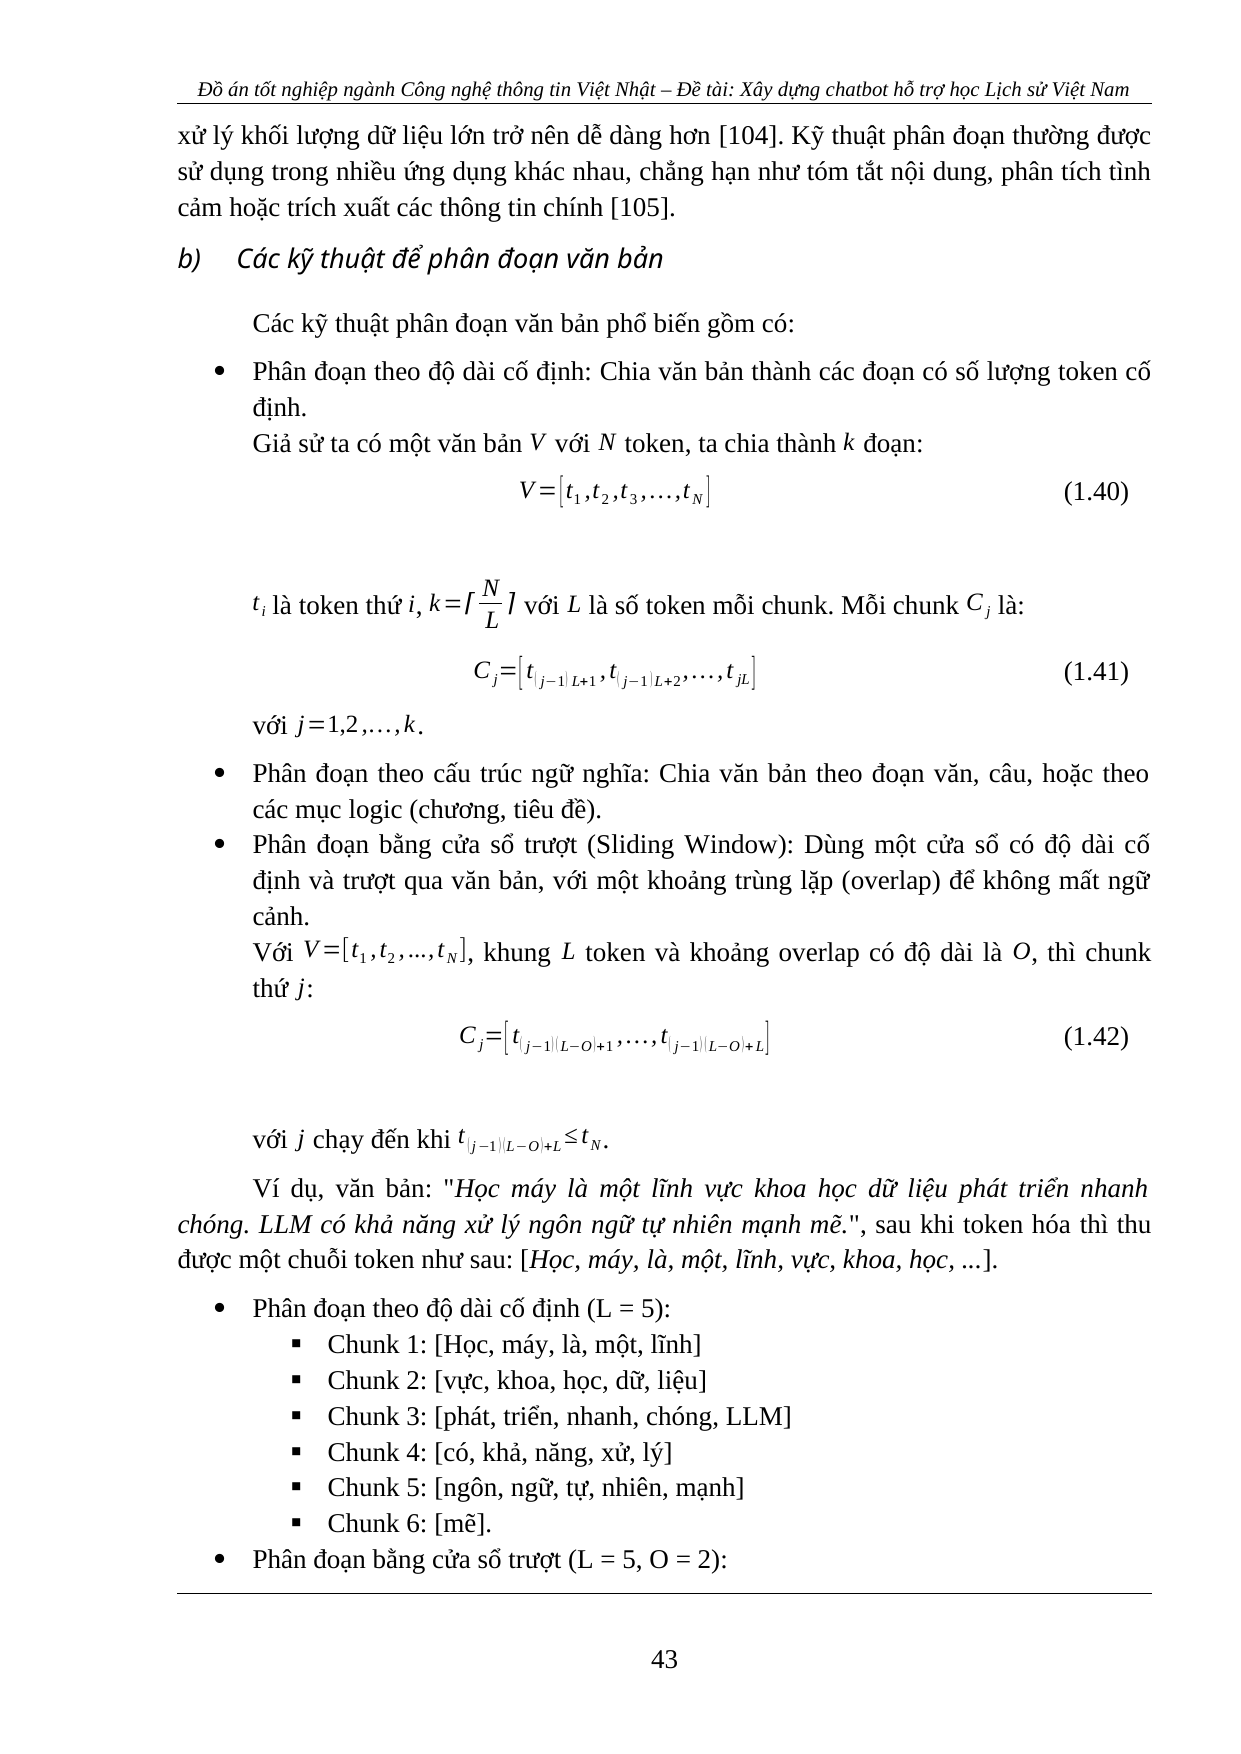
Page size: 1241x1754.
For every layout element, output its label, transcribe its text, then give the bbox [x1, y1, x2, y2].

list Chunk 6: [mẽ]. [290, 1507, 1152, 1539]
list Chunk 4: [có, khả, năng, xử, lý] [290, 1436, 1152, 1467]
list Chunk 1: [Học, máy, là, một, lĩnh] [290, 1328, 1152, 1359]
table_header [177, 655, 1052, 696]
list Phân đoạn theo độ dài cố định: Chia văn bản thành các đoạn có số lượng token cố định. [215, 355, 1152, 422]
list Chunk 3: [phát, triển, nhanh, chóng, LLM] [290, 1400, 1152, 1431]
subtitle Các kỹ thuật để phân đoạn văn bản [177, 239, 1152, 276]
list Phân đoạn bằng cửa sổ trượt (L = 5, O = 2): [215, 1543, 1152, 1575]
text ​ là token thứ , với là số token mỗi chunk. Mỗi chunk ​ là: [177, 575, 1152, 634]
text với . [177, 709, 1152, 740]
list Chunk 5: [ngôn, ngữ, tự, nhiên, mạnh] [290, 1472, 1152, 1503]
text với chạy đến khi . [177, 1122, 1152, 1155]
table_header (1.42) [1052, 1020, 1152, 1061]
list Giả sử ta có một văn bản với token, ta chia thành đoạn: [252, 427, 1152, 458]
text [177, 119, 1152, 222]
list Chunk 2: [vực, khoa, học, dữ, liệu] [290, 1364, 1152, 1395]
text Ví dụ, văn bản: "Học máy là một lĩnh vực khoa học dữ liệu phát triển nhanh chóng. LLM có khả năng xử lý ngôn ngữ tự nhiên mạnh mẽ.", sau khi token hóa thì thu được một chuỗi token như sau: [Học, máy, là, một, lĩnh, vực, khoa, học, ...]. [177, 1172, 1152, 1275]
list Phân đoạn theo độ dài cố định (L = 5): [215, 1292, 1152, 1323]
table_header (1.41) [1052, 655, 1152, 696]
list Với , khung token và khoảng overlap có độ dài là , thì chunk thứ : [252, 936, 1152, 1003]
table_header [177, 1020, 1052, 1061]
table_header (1.40) [1052, 475, 1152, 514]
list Phân đoạn bằng cửa sổ trượt (Sliding Window): Dùng một cửa sổ có độ dài cố định và trượt qua văn bản, với một khoảng trùng lặp (overlap) để không mất ngữ cảnh. [215, 828, 1152, 931]
table_header [177, 475, 1052, 514]
text Các kỹ thuật phân đoạn văn bản phổ biến gồm có: [177, 307, 1152, 338]
list Phân đoạn theo cấu trúc ngữ nghĩa: Chia văn bản theo đoạn văn, câu, hoặc theo các mục logic (chương, tiêu đề). [215, 757, 1152, 824]
